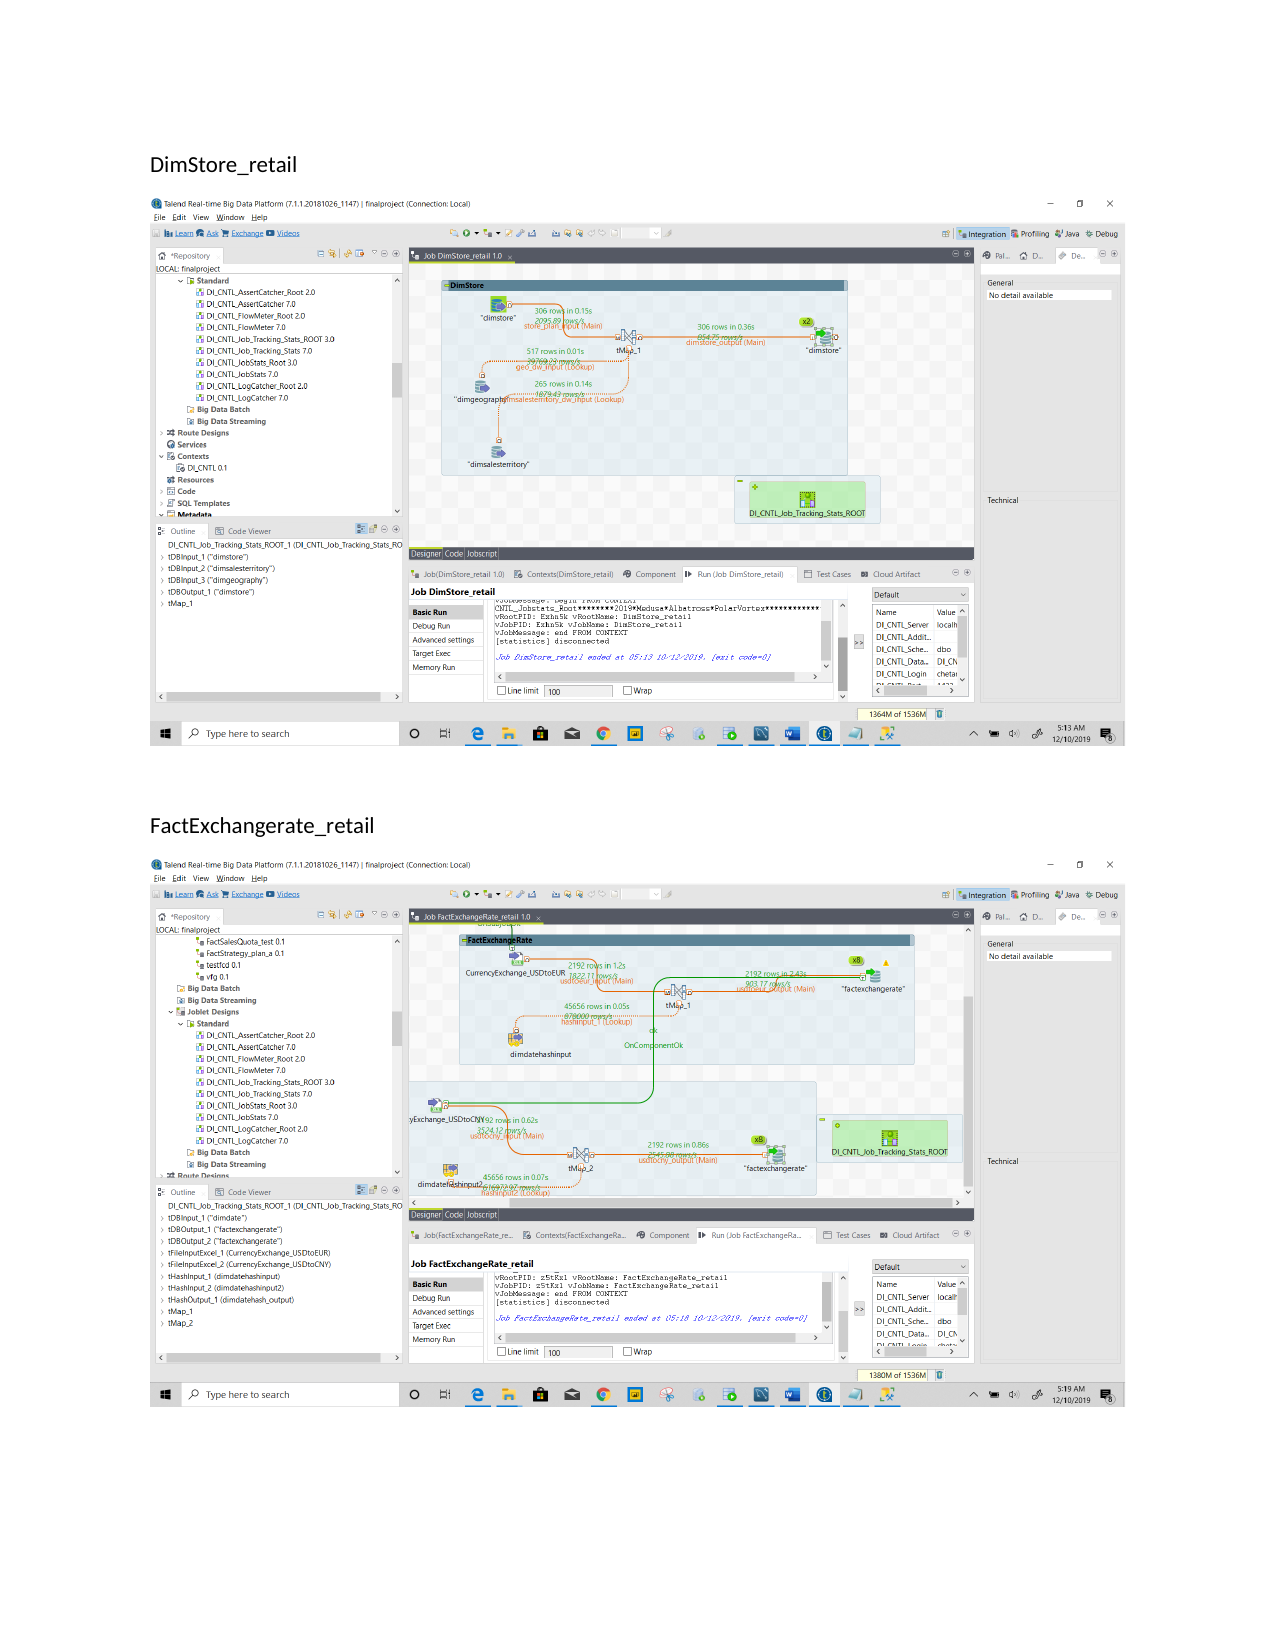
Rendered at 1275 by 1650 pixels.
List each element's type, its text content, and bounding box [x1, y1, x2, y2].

text DimStore_retail [150, 150, 1125, 178]
text FactExchangerate_retail [150, 811, 1125, 839]
picture [150, 196, 1125, 746]
picture [150, 857, 1125, 1407]
